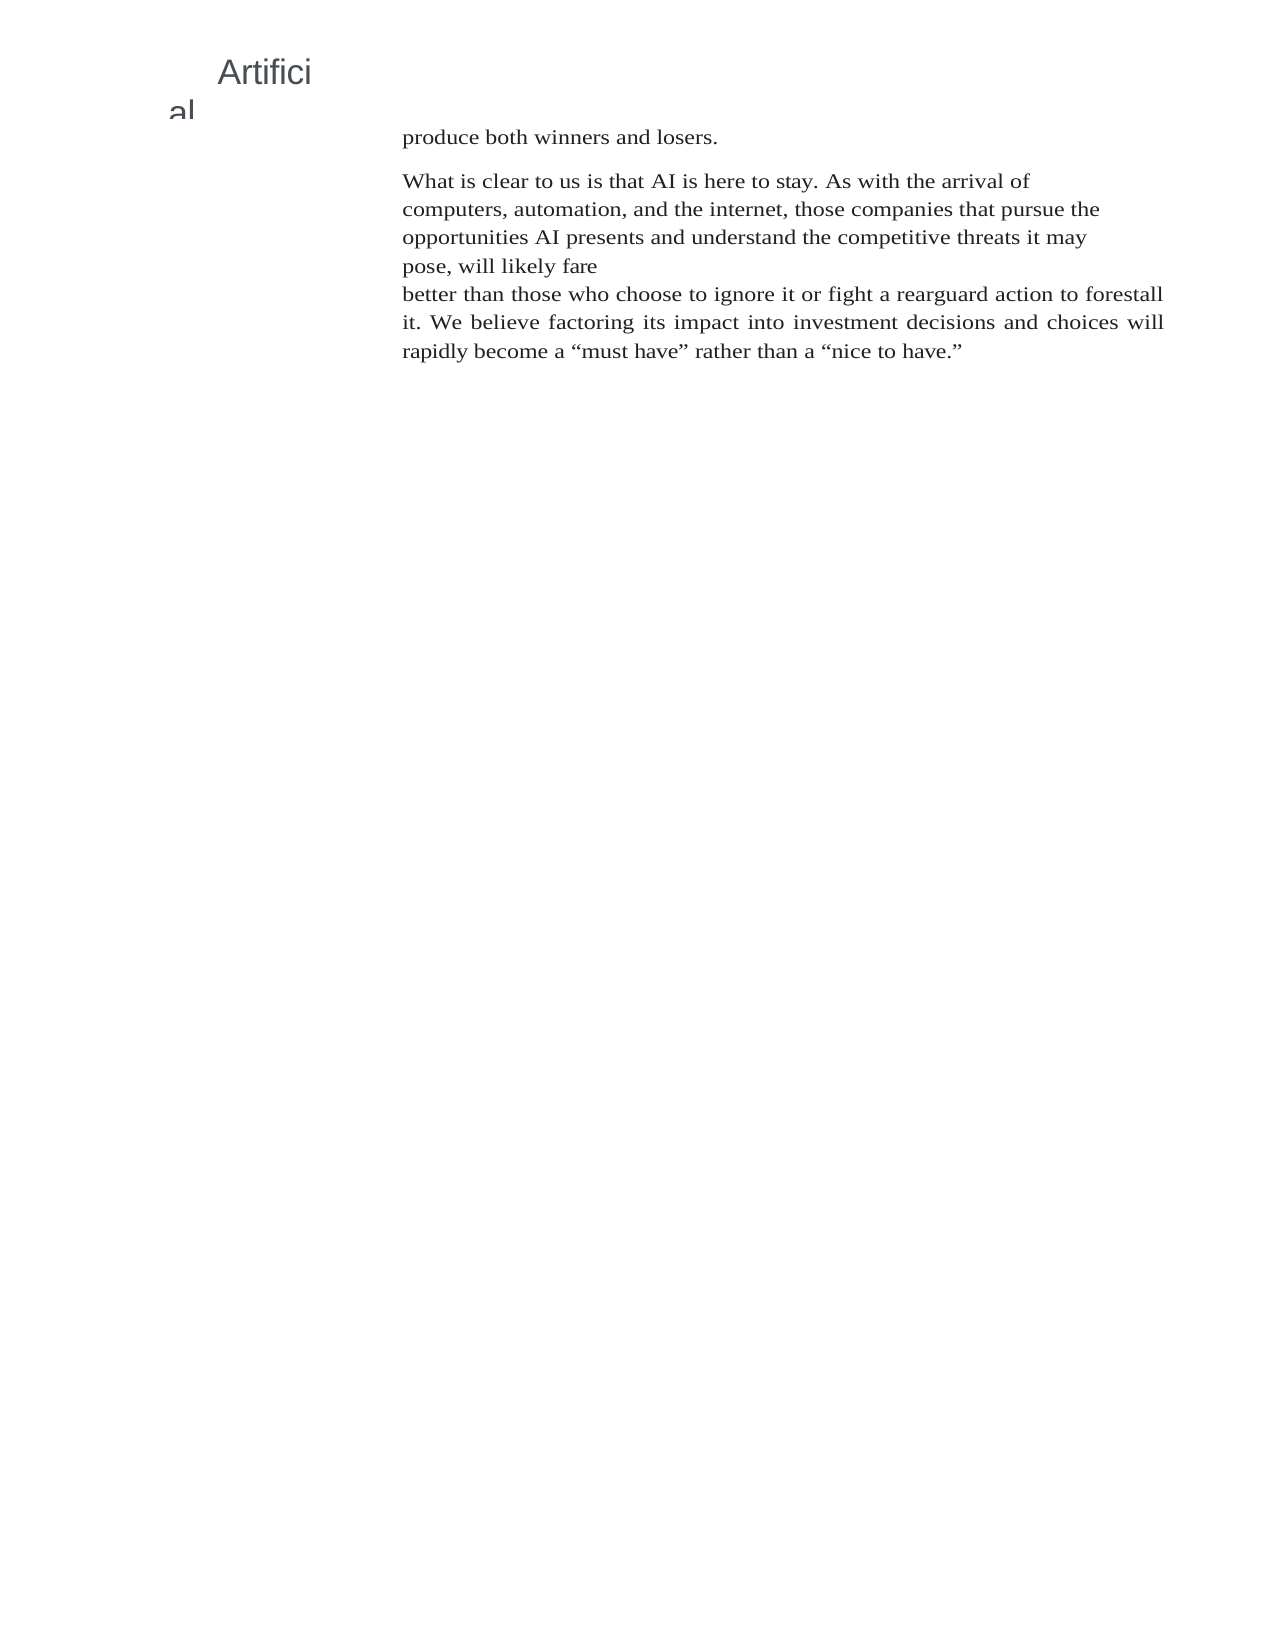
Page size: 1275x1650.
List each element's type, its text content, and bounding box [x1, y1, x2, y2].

text What is clear to us is that AI is here to stay. As with the arrival of computers, automation, and the internet, those companies that pursue the opportunities AI presents and understand the competitive threats it may pose, will likely fare [402, 168, 1141, 278]
text better than those who choose to ignore it or fight a rearguard action to forestall it. We believe factoring its impact into investment decisions and choices will rapidly become a “must have” rather than a “nice to have.” [402, 282, 1164, 363]
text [402, 125, 1156, 149]
